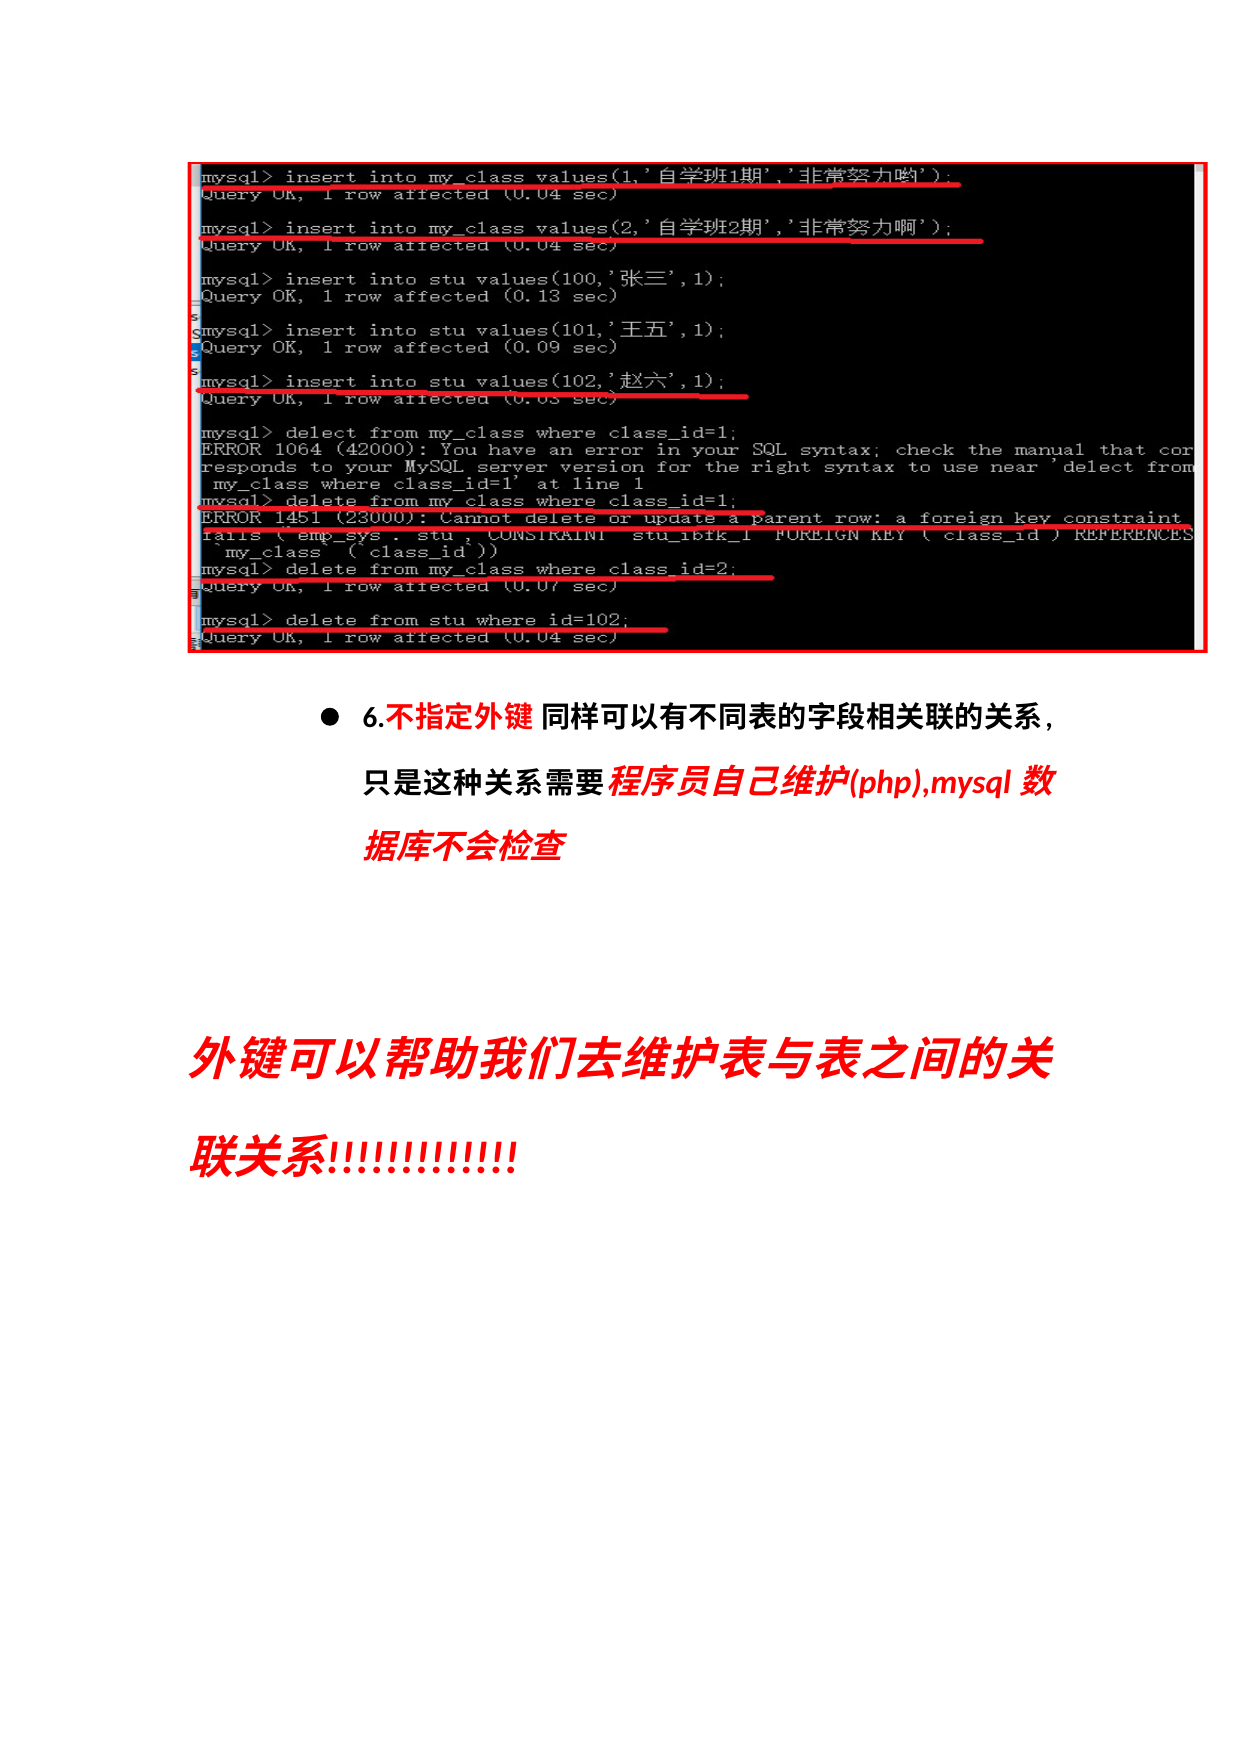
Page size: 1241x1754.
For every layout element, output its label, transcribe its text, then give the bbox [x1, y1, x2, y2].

text 外键可以帮助我们去维护表与表之间的关联关系!!!!!!!!!!!!! [187, 1007, 1053, 1202]
list 6.不指定外键 同样可以有不同表的字段相关联的关系,只是这种关系需要程序员自己维护(php),mysql数据库不会检查 [319, 682, 1053, 877]
picture [187, 162, 1208, 653]
